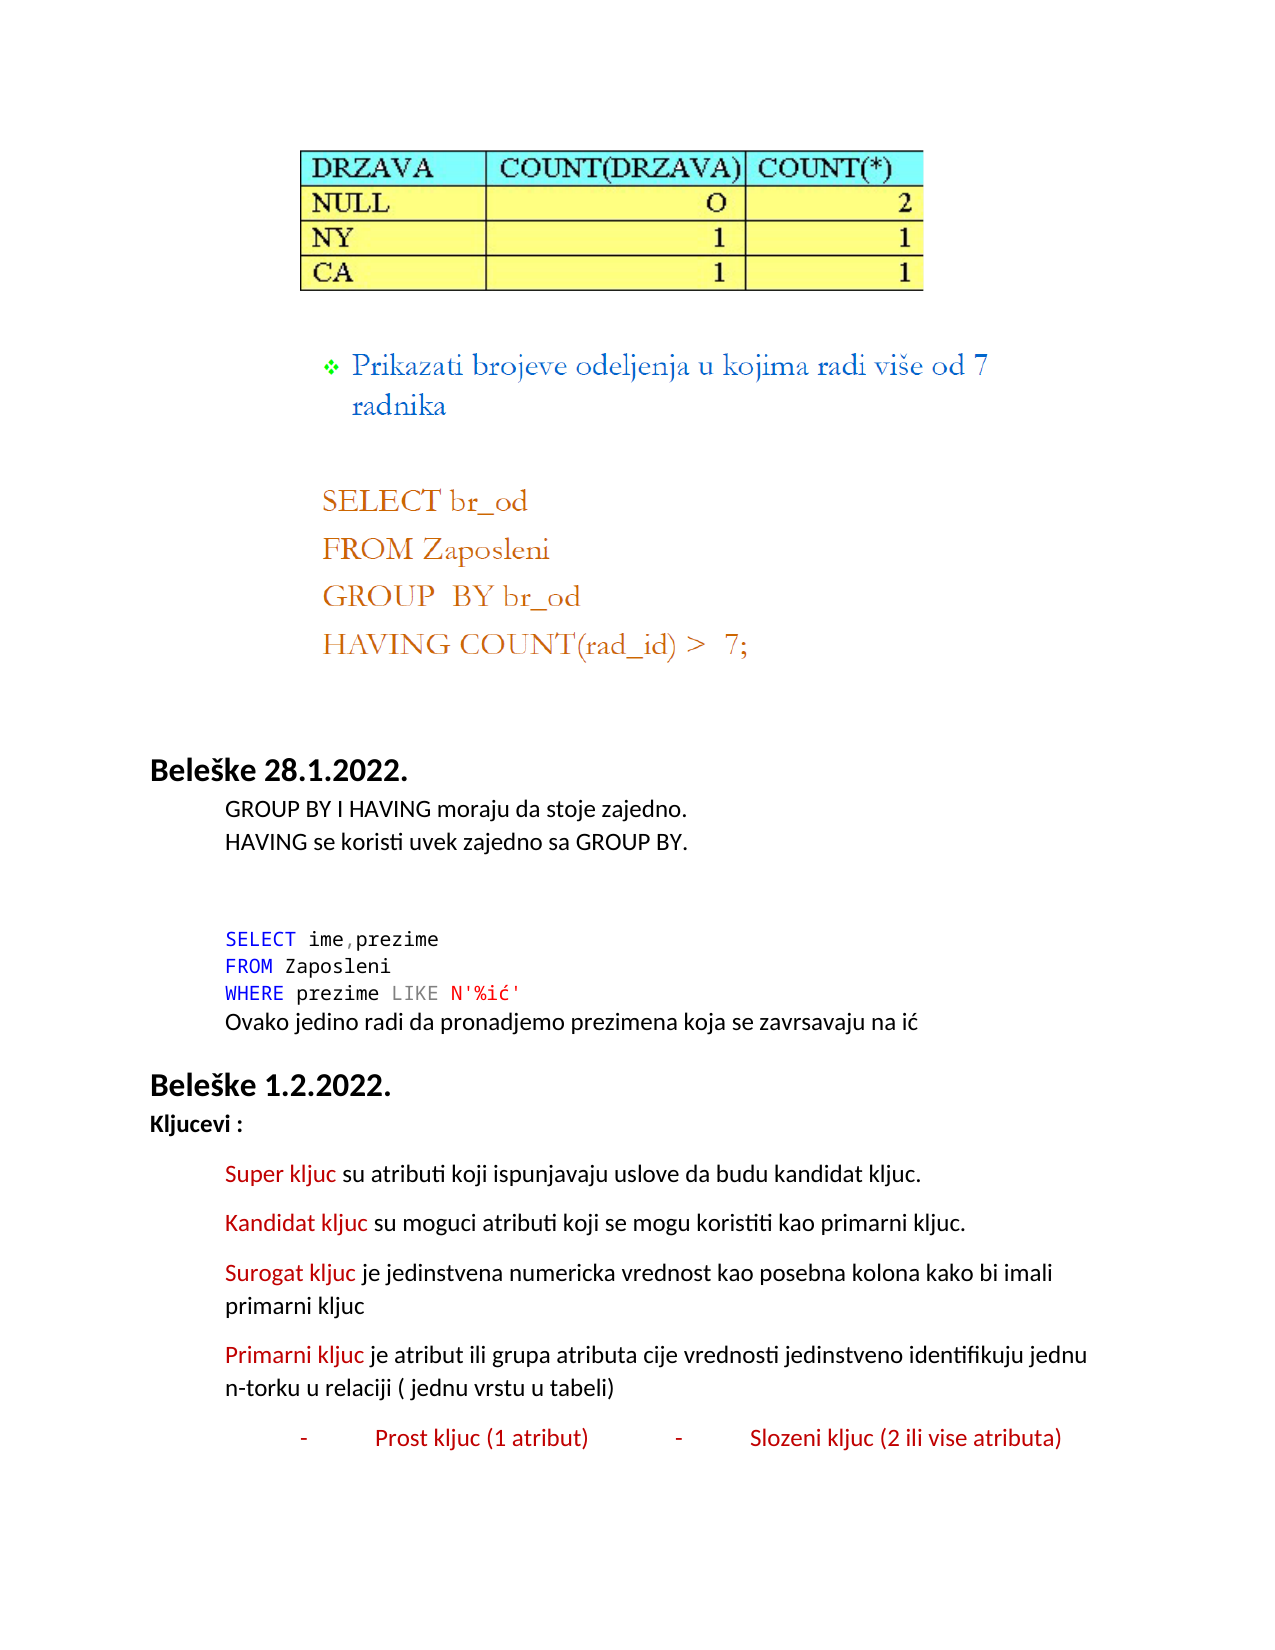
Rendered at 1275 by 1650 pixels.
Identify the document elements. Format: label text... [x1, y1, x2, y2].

text SELECT ime,prezime [225, 925, 1125, 952]
text Primarni kljuc je atribut ili grupa atributa cije vrednosti jedinstveno identifikuju jednu n-torku u relaciji ( jednu vrstu u tabeli) [225, 1339, 1125, 1403]
text GROUP BY I HAVING moraju da stoje zajedno. HAVING se koristi uvek zajedno sa GROUP BY. [150, 793, 1125, 857]
subtitle Beleške 28.1.2022. [150, 749, 1125, 790]
text Super kljuc su atributi koji ispunjavaju uslove da budu kandidat kljuc. [150, 1158, 1125, 1188]
text - Prost kljuc (1 atribut) [225, 1422, 600, 1452]
text Ovako jedino radi da pronadjemo prezimena koja se zavrsavaju na ić [225, 1006, 1125, 1037]
text Kljucevi : [150, 1108, 1125, 1139]
text Surogat kljuc je jedinstvena numericka vrednost kao posebna kolona kako bi imali primarni kljuc [225, 1257, 1125, 1320]
picture [300, 310, 1035, 722]
text WHERE prezime LIKE N'%ić' [225, 979, 1125, 1006]
text Kandidat kljuc su moguci atributi koji se mogu koristiti kao primarni kljuc. [150, 1207, 1125, 1238]
text - Slozeni kljuc (2 ili vise atributa) [675, 1422, 1125, 1452]
subtitle Beleške 1.2.2022. [150, 1064, 1125, 1105]
text FROM Zaposleni [225, 952, 1125, 979]
